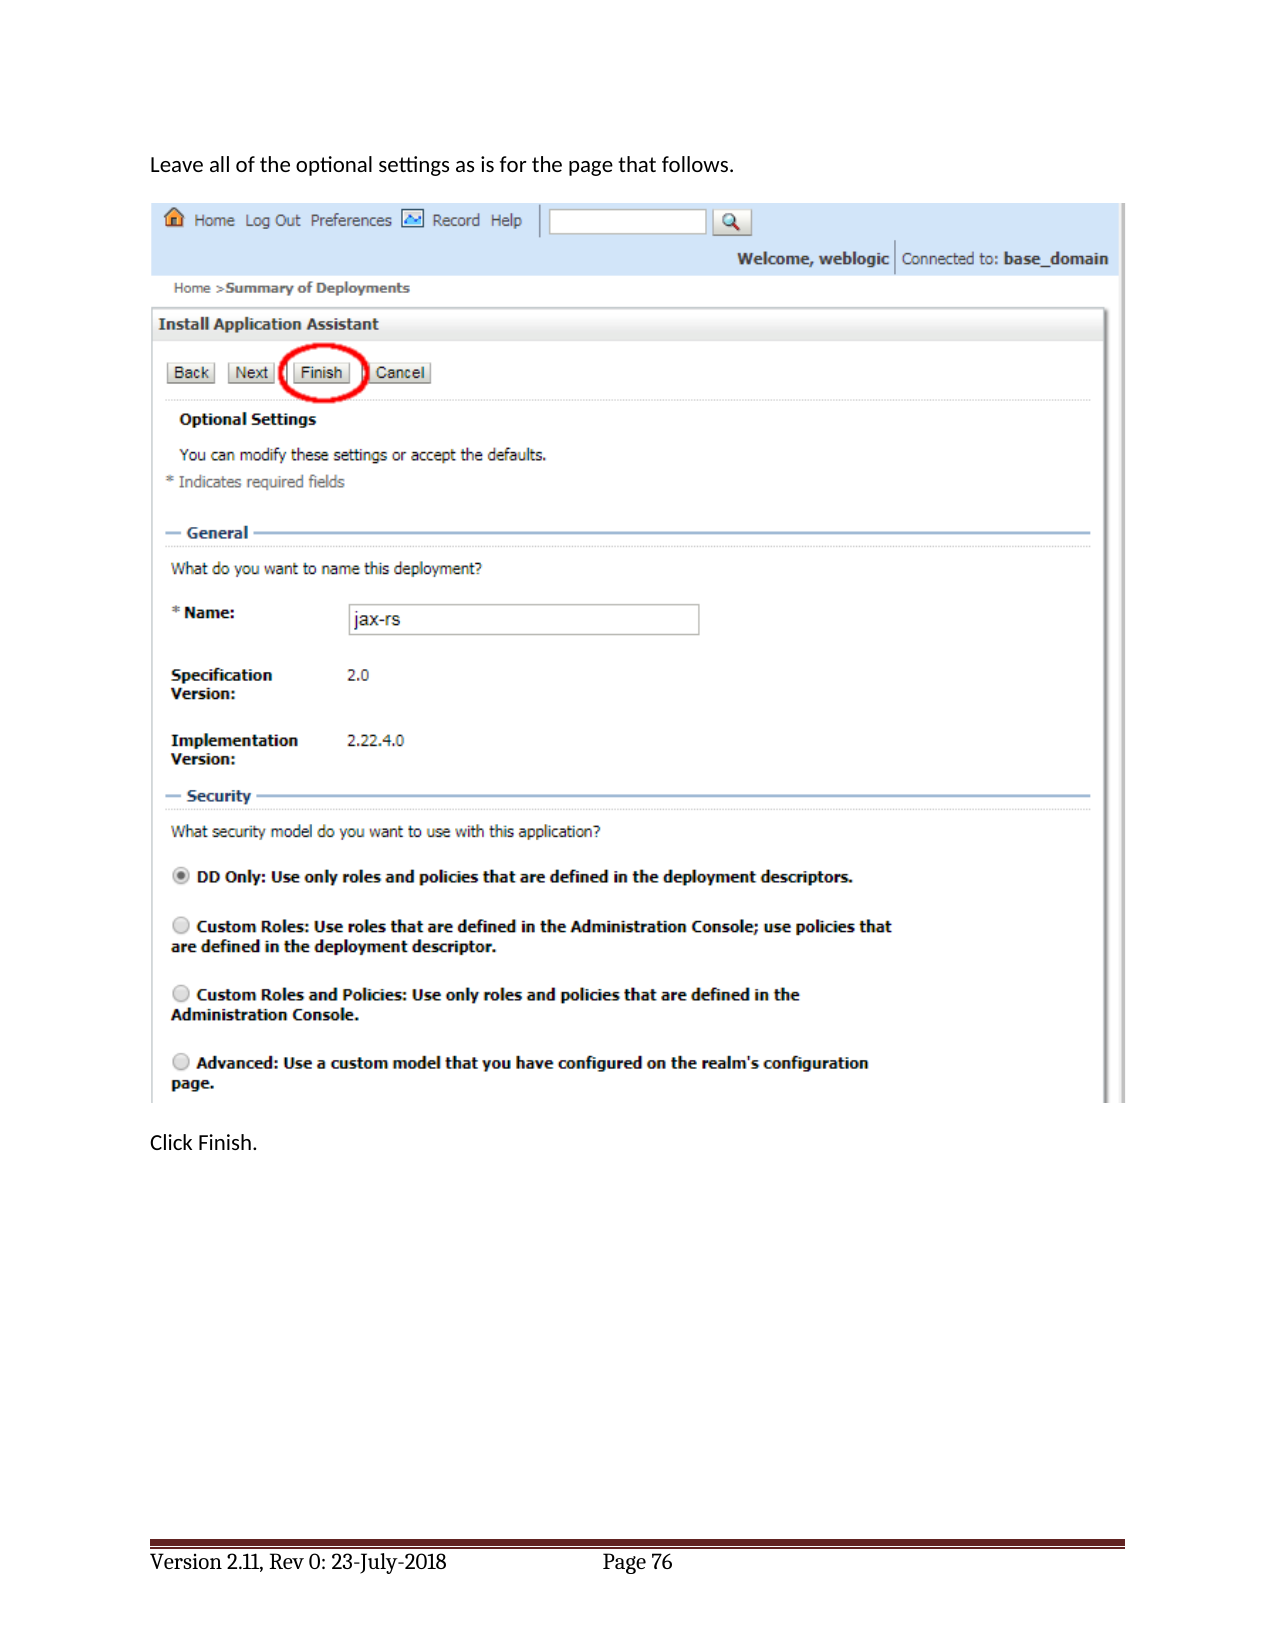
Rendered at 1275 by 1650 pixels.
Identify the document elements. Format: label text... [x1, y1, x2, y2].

picture [150, 203, 1125, 1103]
text Leave all of the optional settings as is for the page that follows. [150, 150, 1125, 178]
text Click Finish. [150, 1128, 1125, 1156]
